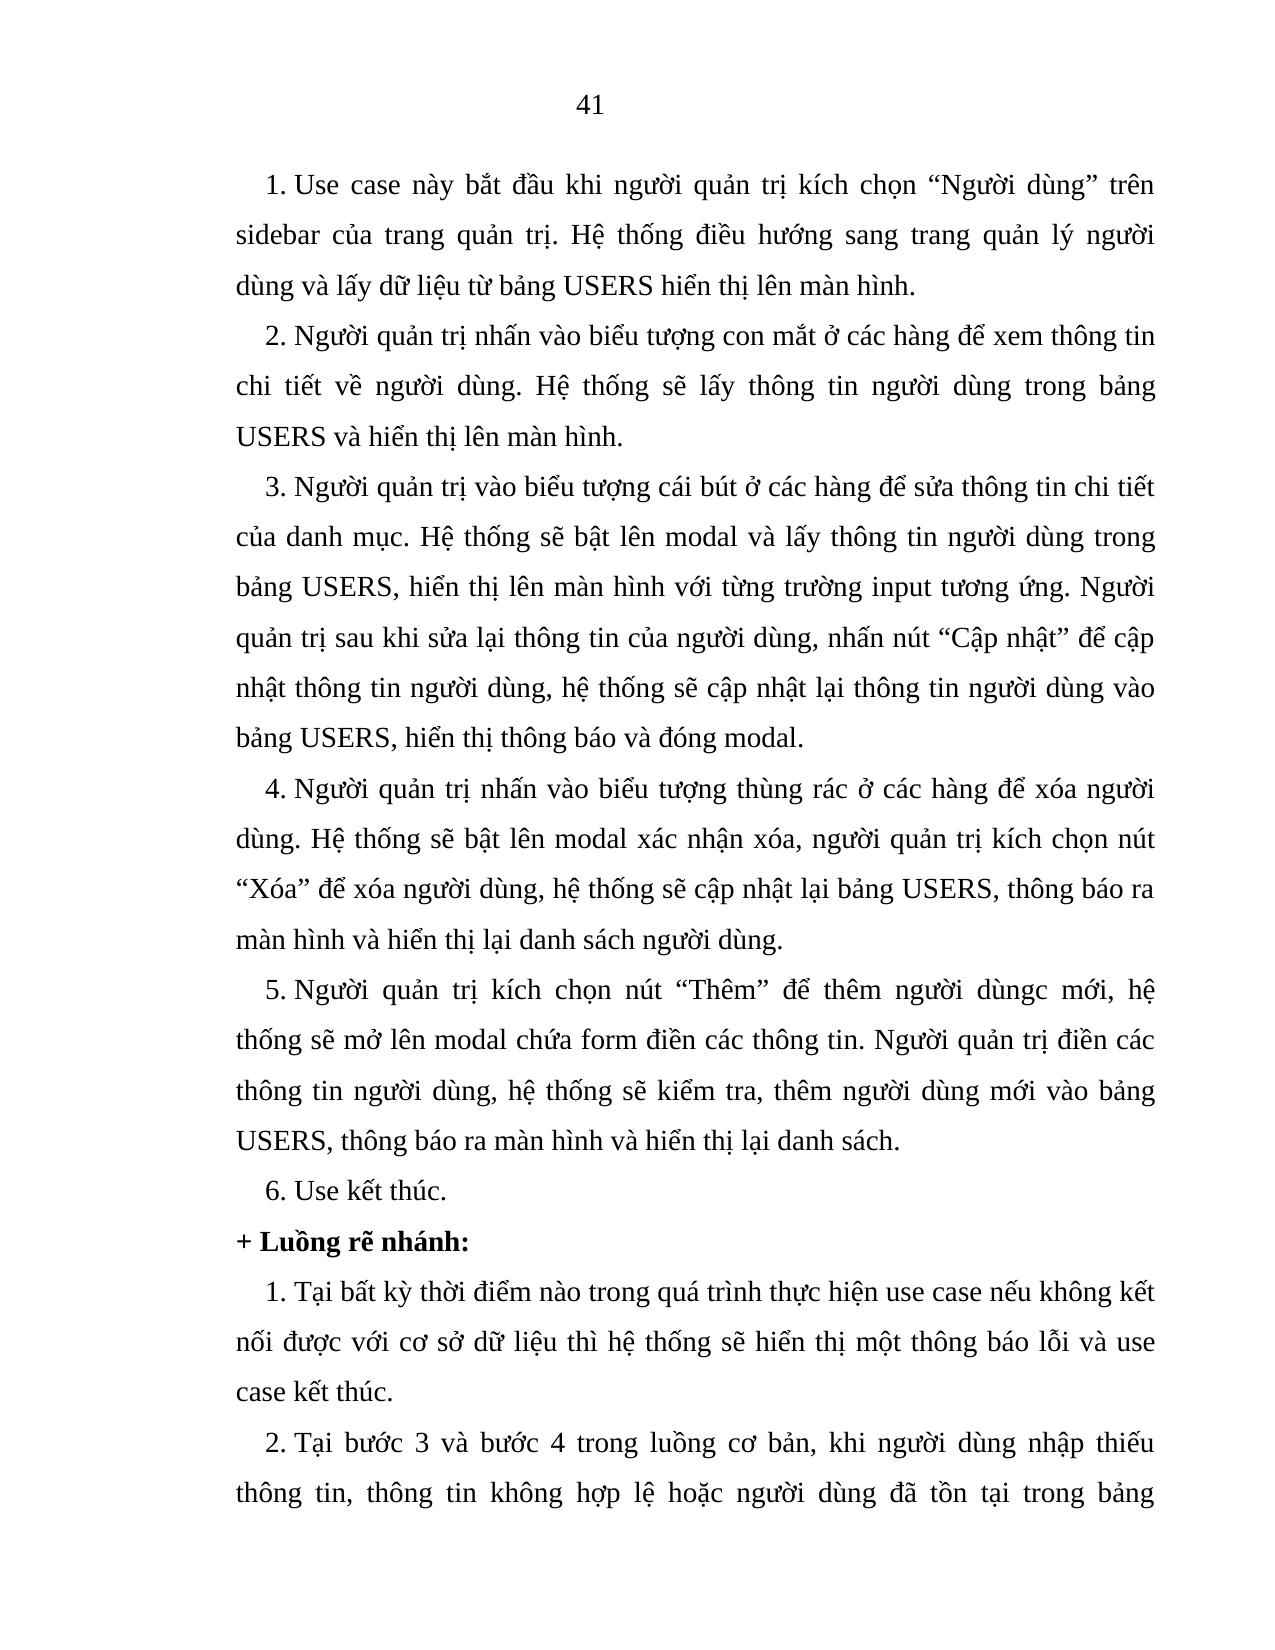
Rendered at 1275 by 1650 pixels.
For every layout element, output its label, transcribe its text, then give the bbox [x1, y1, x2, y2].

list Người quản trị nhấn vào biểu tượng thùng rác ở các hàng để xóa người dùng. Hệ thống sẽ bật lên modal xác nhận xóa, người quản trị kích chọn nút “Xóa” để xóa người dùng, hệ thống sẽ cập nhật lại bảng USERS, thông báo ra màn hình và hiển thị lại danh sách người dùng. [236, 771, 1156, 955]
list + Luồng rẽ nhánh: [236, 1224, 1156, 1257]
list Use kết thúc. [236, 1173, 1156, 1207]
list Người quản trị vào biểu tượng cái bút ở các hàng để sửa thông tin chi tiết của danh mục. Hệ thống sẽ bật lên modal và lấy thông tin người dùng trong bảng USERS, hiển thị lên màn hình với từng trường input tương ứng. Người quản trị sau khi sửa lại thông tin của người dùng, nhấn nút “Cập nhật” để cập nhật thông tin người dùng, hệ thống sẽ cập nhật lại thông tin người dùng vào bảng USERS, hiển thị thông báo và đóng modal. [236, 469, 1156, 754]
list Người quản trị kích chọn nút “Thêm” để thêm người dùngc mới, hệ thống sẽ mở lên modal chứa form điền các thông tin. Người quản trị điền các thông tin người dùng, hệ thống sẽ kiểm tra, thêm người dùng mới vào bảng USERS, thông báo ra màn hình và hiển thị lại danh sách. [236, 972, 1156, 1157]
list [236, 1425, 1156, 1509]
list Người quản trị nhấn vào biểu tượng con mắt ở các hàng để xem thông tin chi tiết về người dùng. Hệ thống sẽ lấy thông tin người dùng trong bảng USERS và hiển thị lên màn hình. [236, 318, 1156, 452]
list Tại bất kỳ thời điểm nào trong quá trình thực hiện use case nếu không kết nối được với cơ sở dữ liệu thì hệ thống sẽ hiển thị một thông báo lỗi và use case kết thúc. [236, 1274, 1156, 1408]
list Use case này bắt đầu khi người quản trị kích chọn “Người dùng” trên sidebar của trang quản trị. Hệ thống điều hướng sang trang quản lý người dùng và lấy dữ liệu từ bảng USERS hiển thị lên màn hình. [236, 167, 1156, 301]
